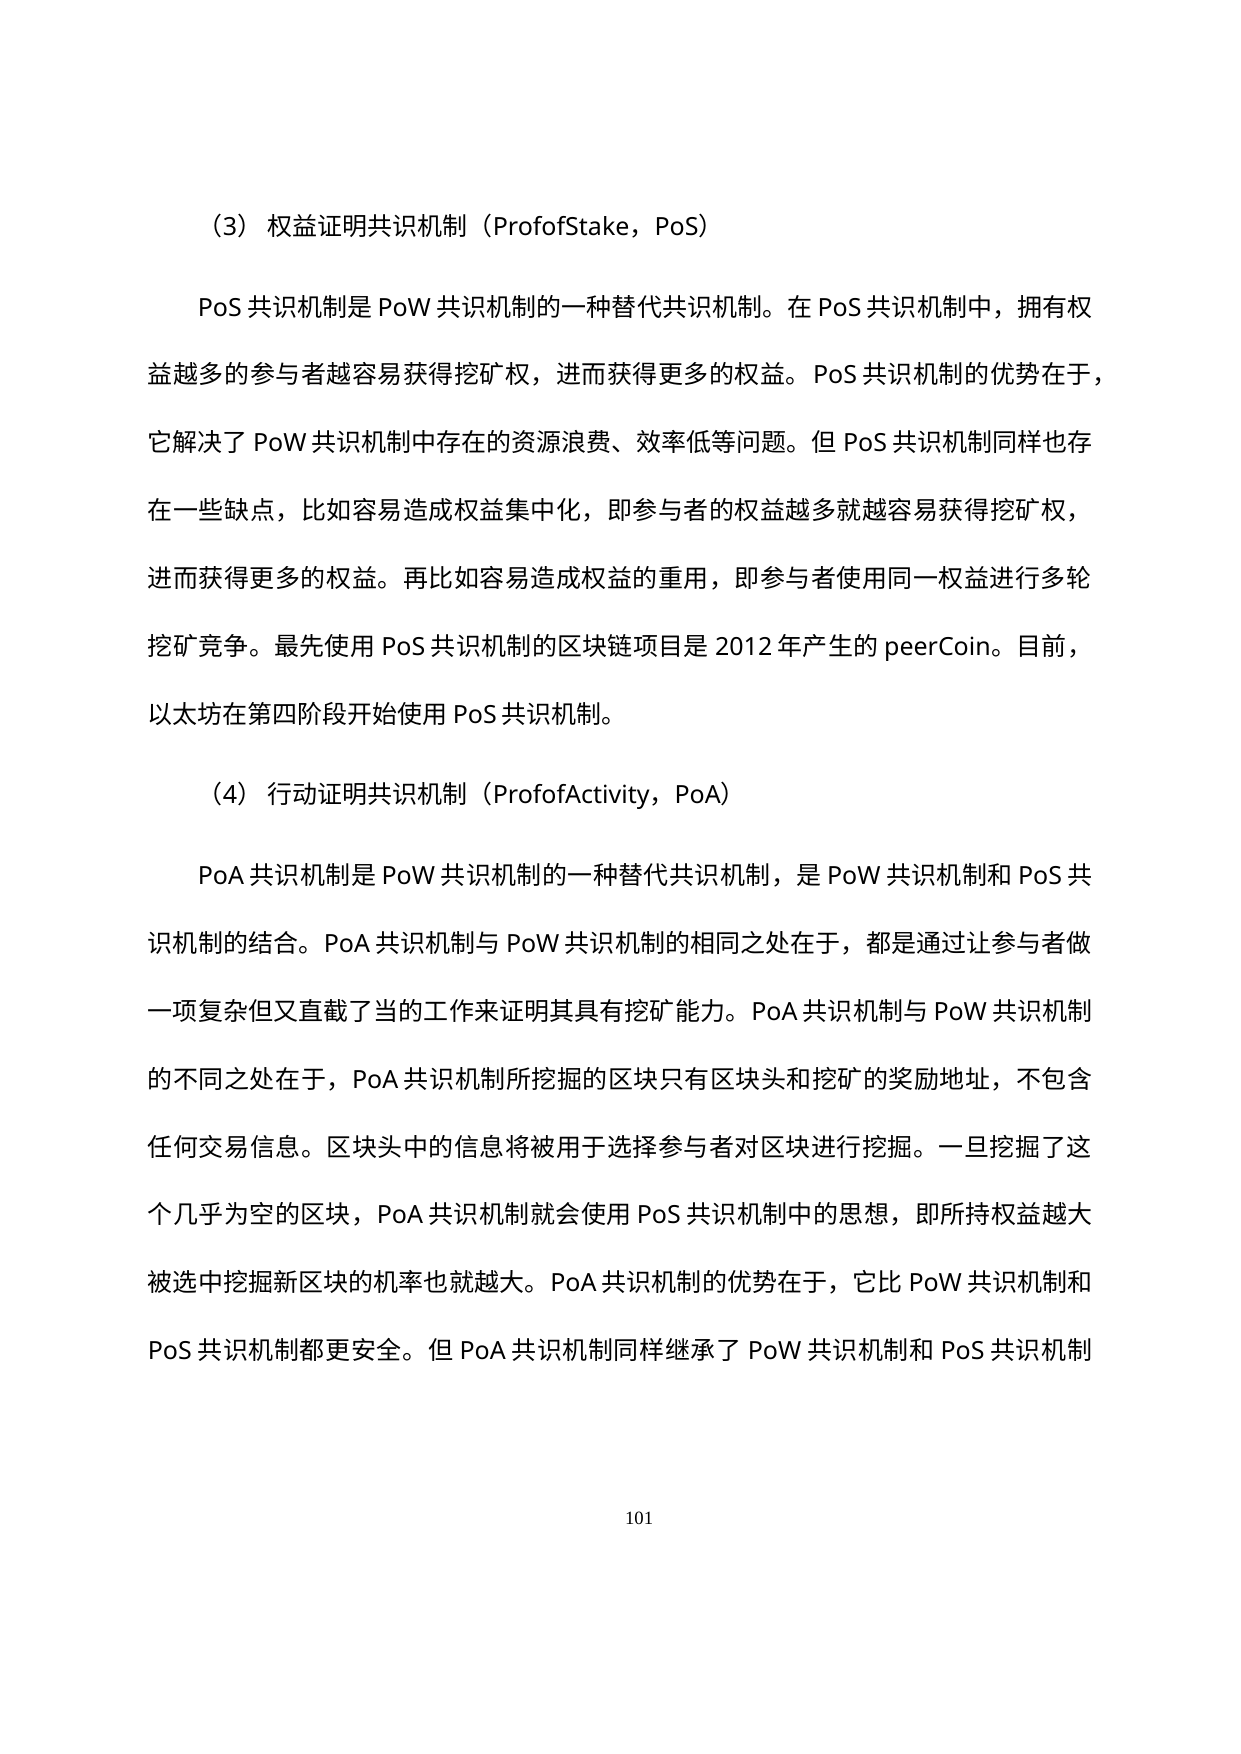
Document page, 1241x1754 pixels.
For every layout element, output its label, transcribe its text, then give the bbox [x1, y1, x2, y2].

text （3） 权益证明共识机制（ProfofStake，PoS） [148, 191, 1092, 259]
text PoS共识机制是PoW共识机制的一种替代共识机制。在PoS共识机制中，拥有权益越多的参与者越容易获得挖矿权，进而获得更多的权益。PoS共识机制的优势在于，它解决了PoW共识机制中存在的资源浪费、效率低等问题。但PoS共识机制同样也存在一些缺点，比如容易造成权益集中化，即参与者的权益越多就越容易获得挖矿权，进而获得更多的权益。再比如容易造成权益的重用，即参与者使用同一权益进行多轮挖矿竞争。最先使用PoS共识机制的区块链项目是2012年产生的peerCoin。目前，以太坊在第四阶段开始使用PoS共识机制。 [148, 271, 1092, 747]
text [148, 839, 1092, 1383]
text （4） 行动证明共识机制（ProfofActivity，PoA） [148, 759, 1092, 827]
